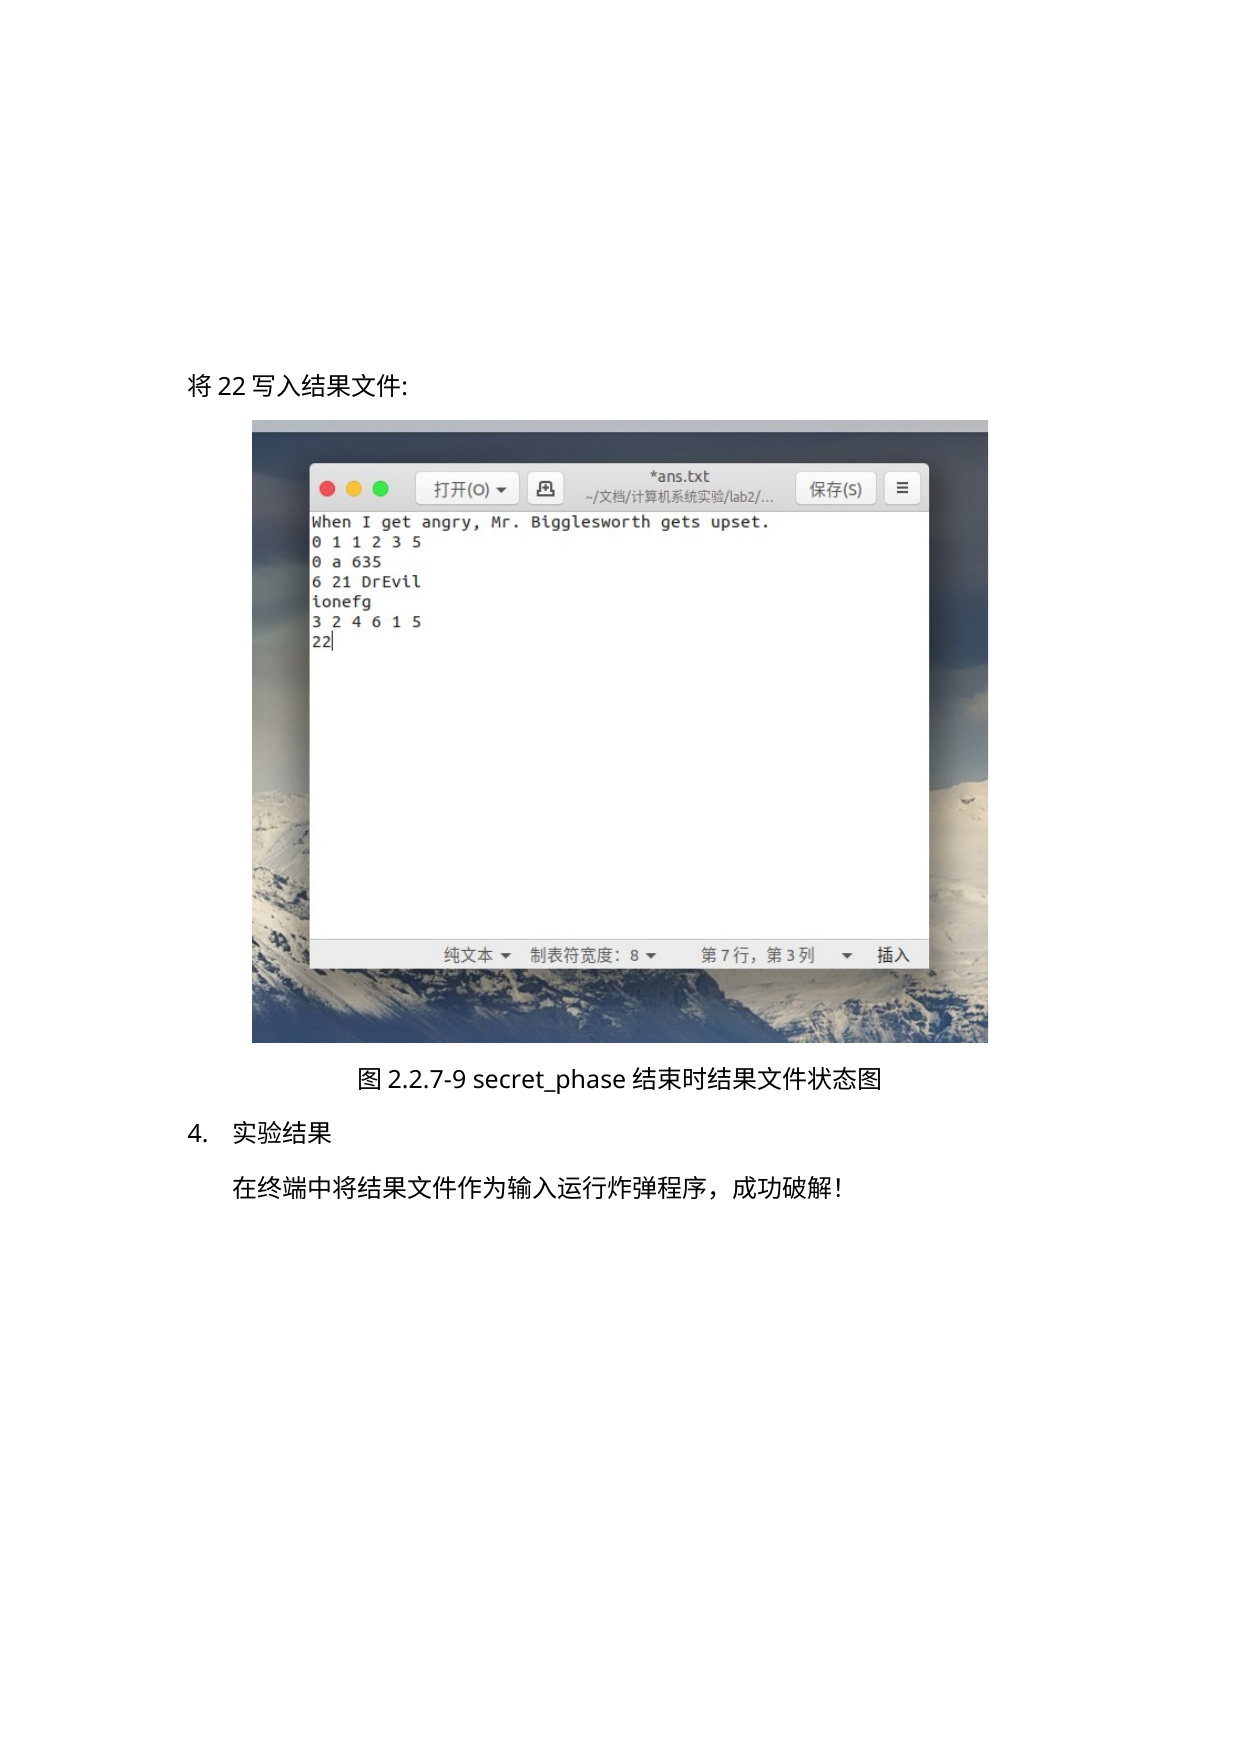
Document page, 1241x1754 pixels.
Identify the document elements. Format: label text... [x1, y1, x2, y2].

list 实验结果 [187, 1114, 1053, 1150]
text 将22写入结果文件: [187, 366, 1053, 402]
picture [252, 420, 989, 1043]
text 在终端中将结果文件作为输入运行炸弹程序，成功破解！ [232, 1168, 1053, 1204]
text 图2.2.7-9 secret_phase 结束时结果文件状态图 [187, 1059, 1053, 1096]
